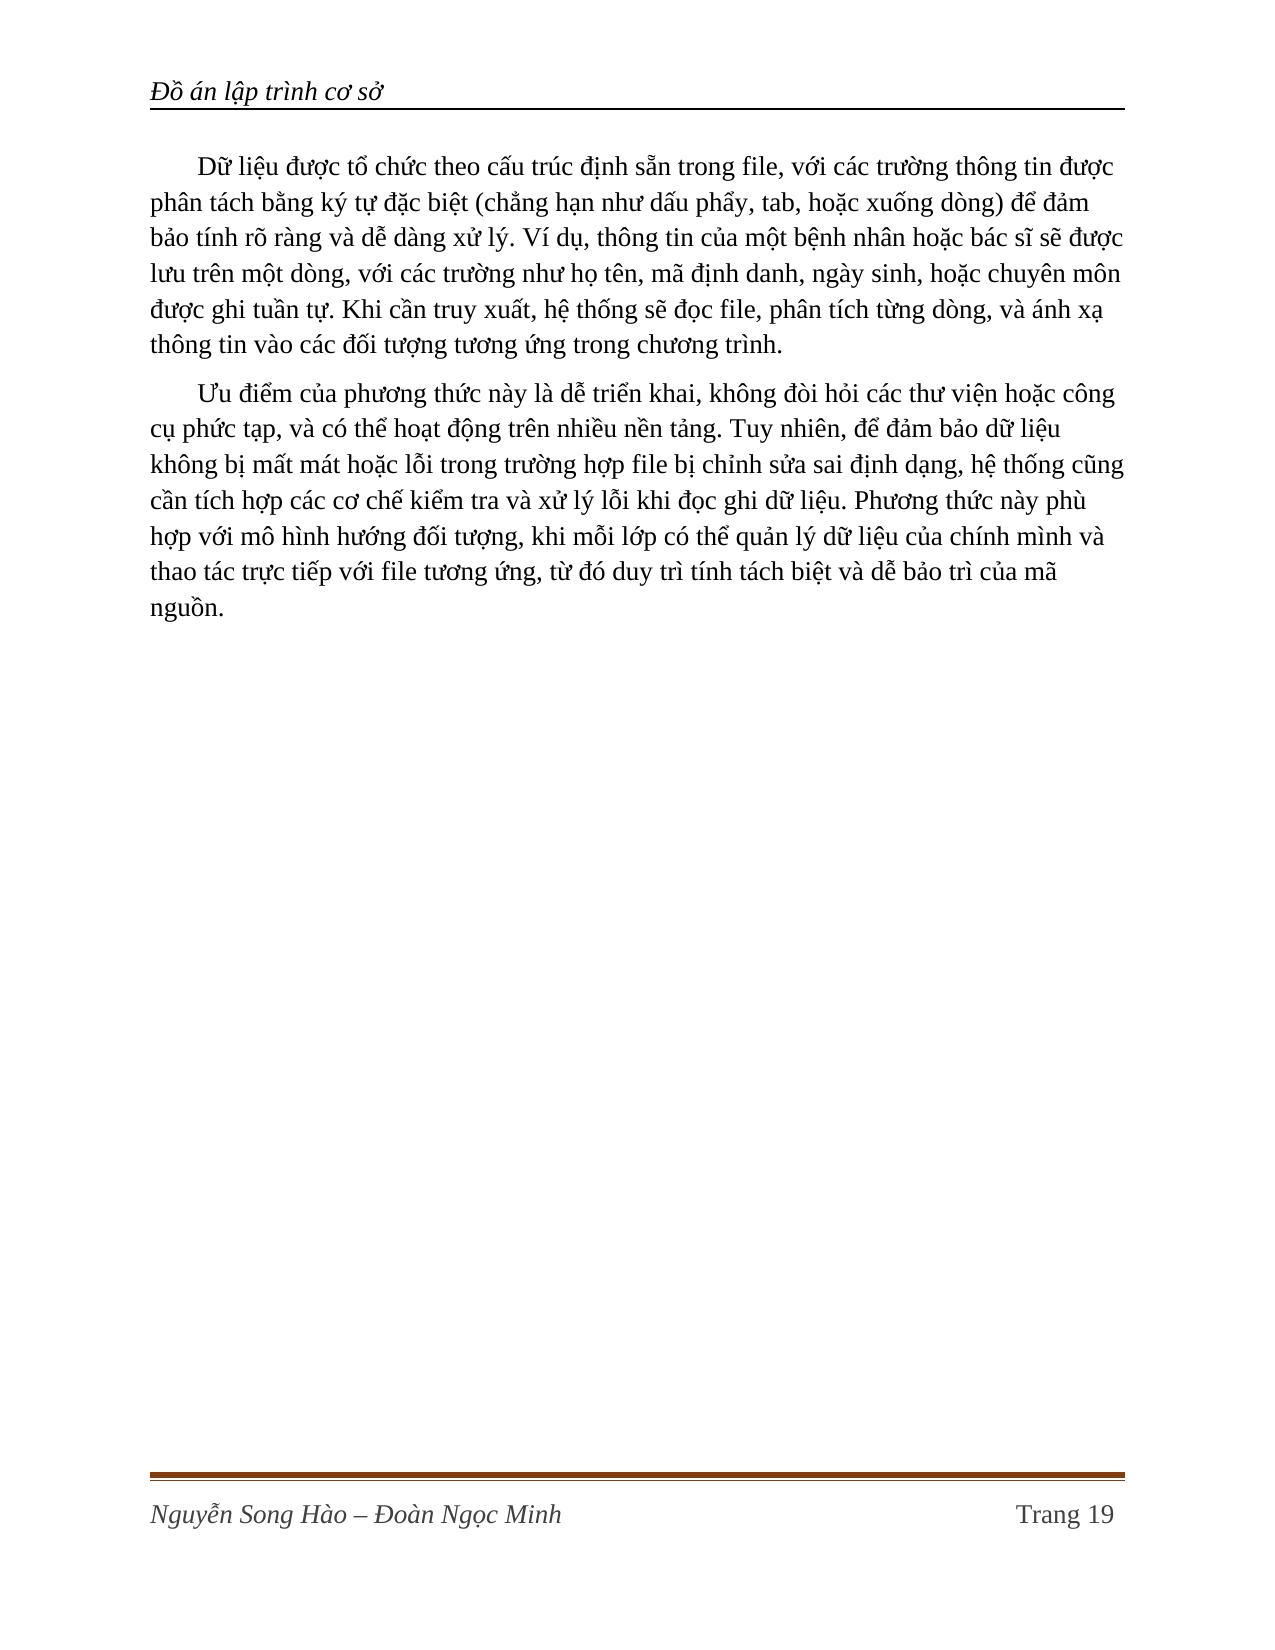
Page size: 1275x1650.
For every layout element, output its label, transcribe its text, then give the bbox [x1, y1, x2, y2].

text Ưu điểm của phương thức này là dễ triển khai, không đòi hỏi các thư viện hoặc công cụ phức tạp, và có thể hoạt động trên nhiều nền tảng. Tuy nhiên, để đảm bảo dữ liệu không bị mất mát hoặc lỗi trong trường hợp file bị chỉnh sửa sai định dạng, hệ thống cũng cần tích hợp các cơ chế kiểm tra và xử lý lỗi khi đọc ghi dữ liệu. Phương thức này phù hợp với mô hình hướng đối tượng, khi mỗi lớp có thể quản lý dữ liệu của chính mình và thao tác trực tiếp với file tương ứng, từ đó duy trì tính tách biệt và dễ bảo trì của mã nguồn. [150, 377, 1125, 622]
text Dữ liệu được tổ chức theo cấu trúc định sẵn trong file, với các trường thông tin được phân tách bằng ký tự đặc biệt (chẳng hạn như dấu phẩy, tab, hoặc xuống dòng) để đảm bảo tính rõ ràng và dễ dàng xử lý. Ví dụ, thông tin của một bệnh nhân hoặc bác sĩ sẽ được lưu trên một dòng, với các trường như họ tên, mã định danh, ngày sinh, hoặc chuyên môn được ghi tuần tự. Khi cần truy xuất, hệ thống sẽ đọc file, phân tích từng dòng, và ánh xạ thông tin vào các đối tượng tương ứng trong chương trình. [150, 150, 1125, 360]
